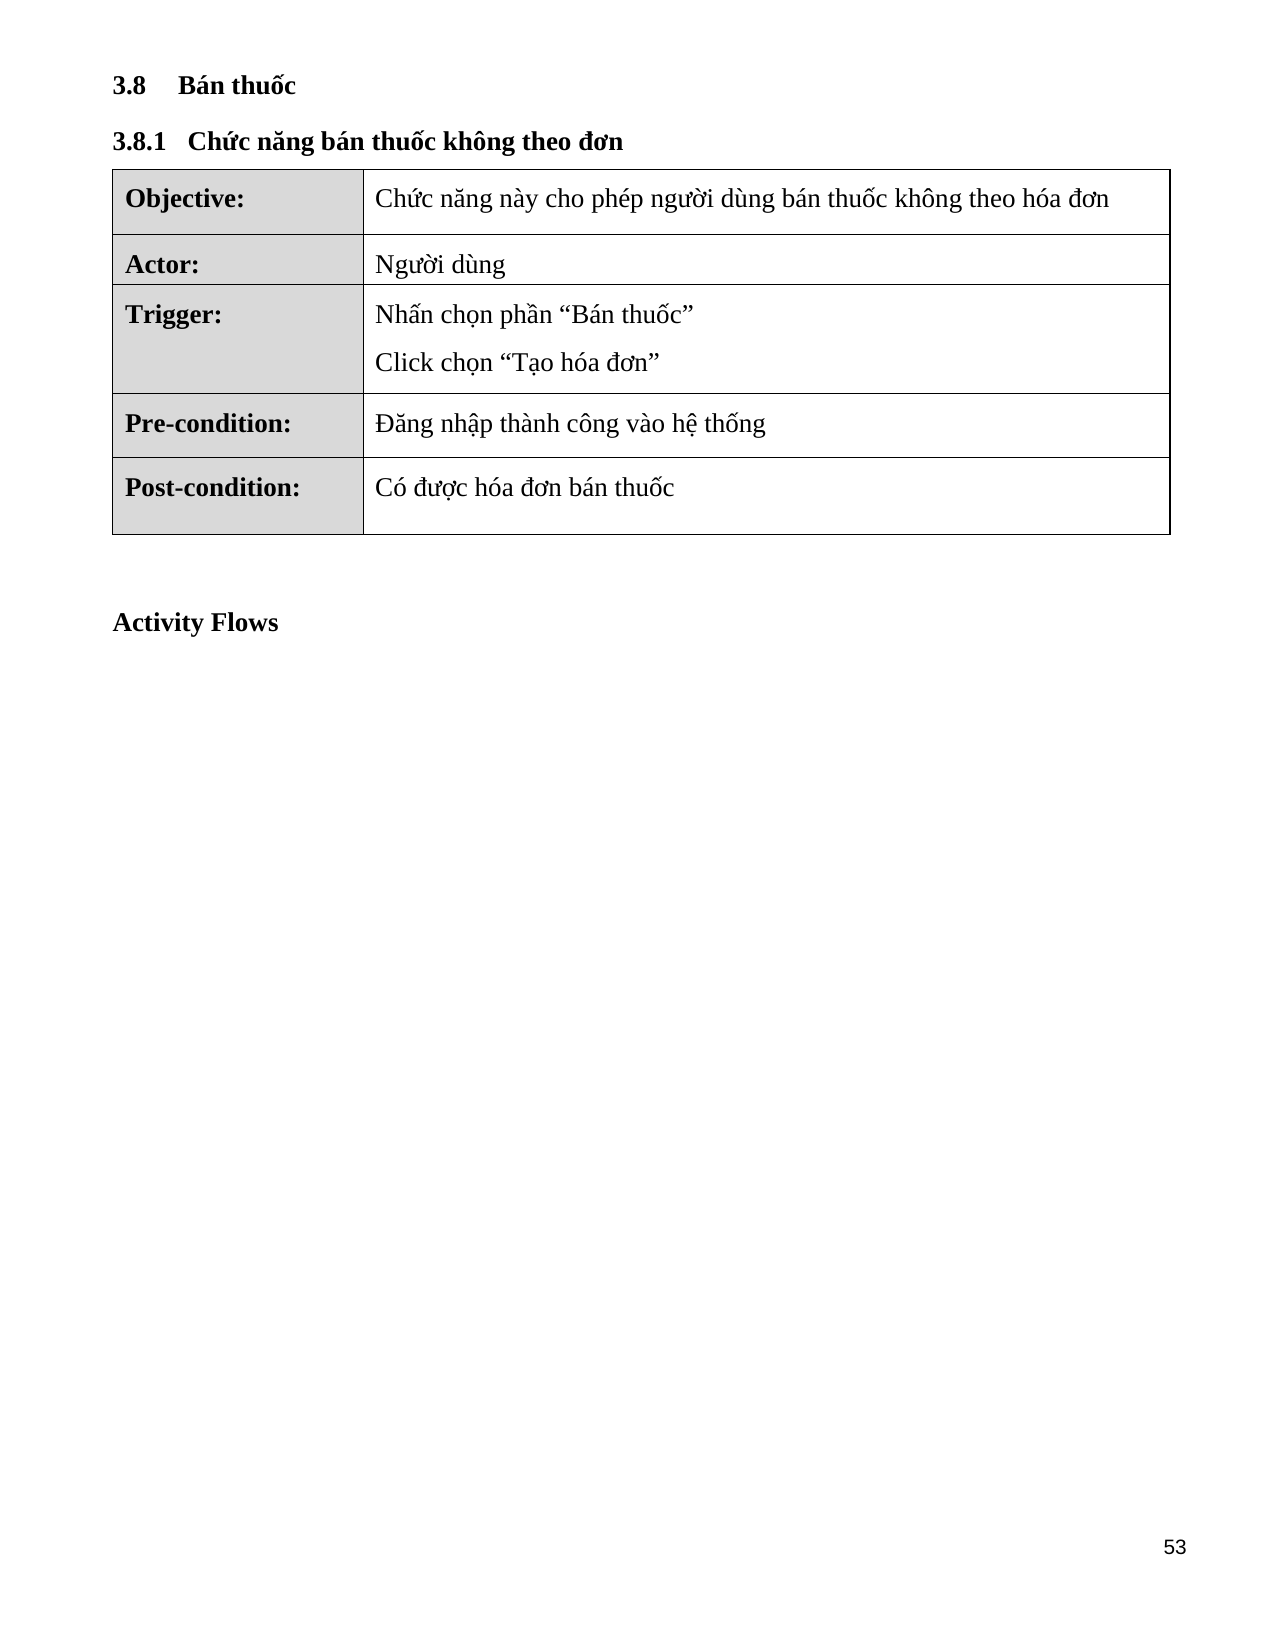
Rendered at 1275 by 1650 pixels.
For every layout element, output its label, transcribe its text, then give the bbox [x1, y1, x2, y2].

table_cell Người dùng [364, 235, 1169, 284]
subtitle Bán thuốc [112, 69, 1186, 100]
table_header Objective: [113, 170, 363, 234]
table_cell Pre-condition: [113, 394, 363, 457]
table_cell Actor: [113, 235, 363, 284]
text Activity Flows [112, 607, 1186, 638]
table_cell Đăng nhập thành công vào hệ thống [364, 394, 1169, 457]
table_cell Nhấn chọn phần “Bán thuốc” Click chọn “Tạo hóa đơn” [364, 285, 1169, 393]
table_cell Post-condition: [113, 458, 363, 534]
table_cell Có được hóa đơn bán thuốc [364, 458, 1169, 534]
table_header Chức năng này cho phép người dùng bán thuốc không theo hóa đơn [364, 170, 1169, 234]
table_cell Trigger: [113, 285, 363, 393]
subtitle Chức năng bán thuốc không theo đơn [112, 125, 1186, 156]
